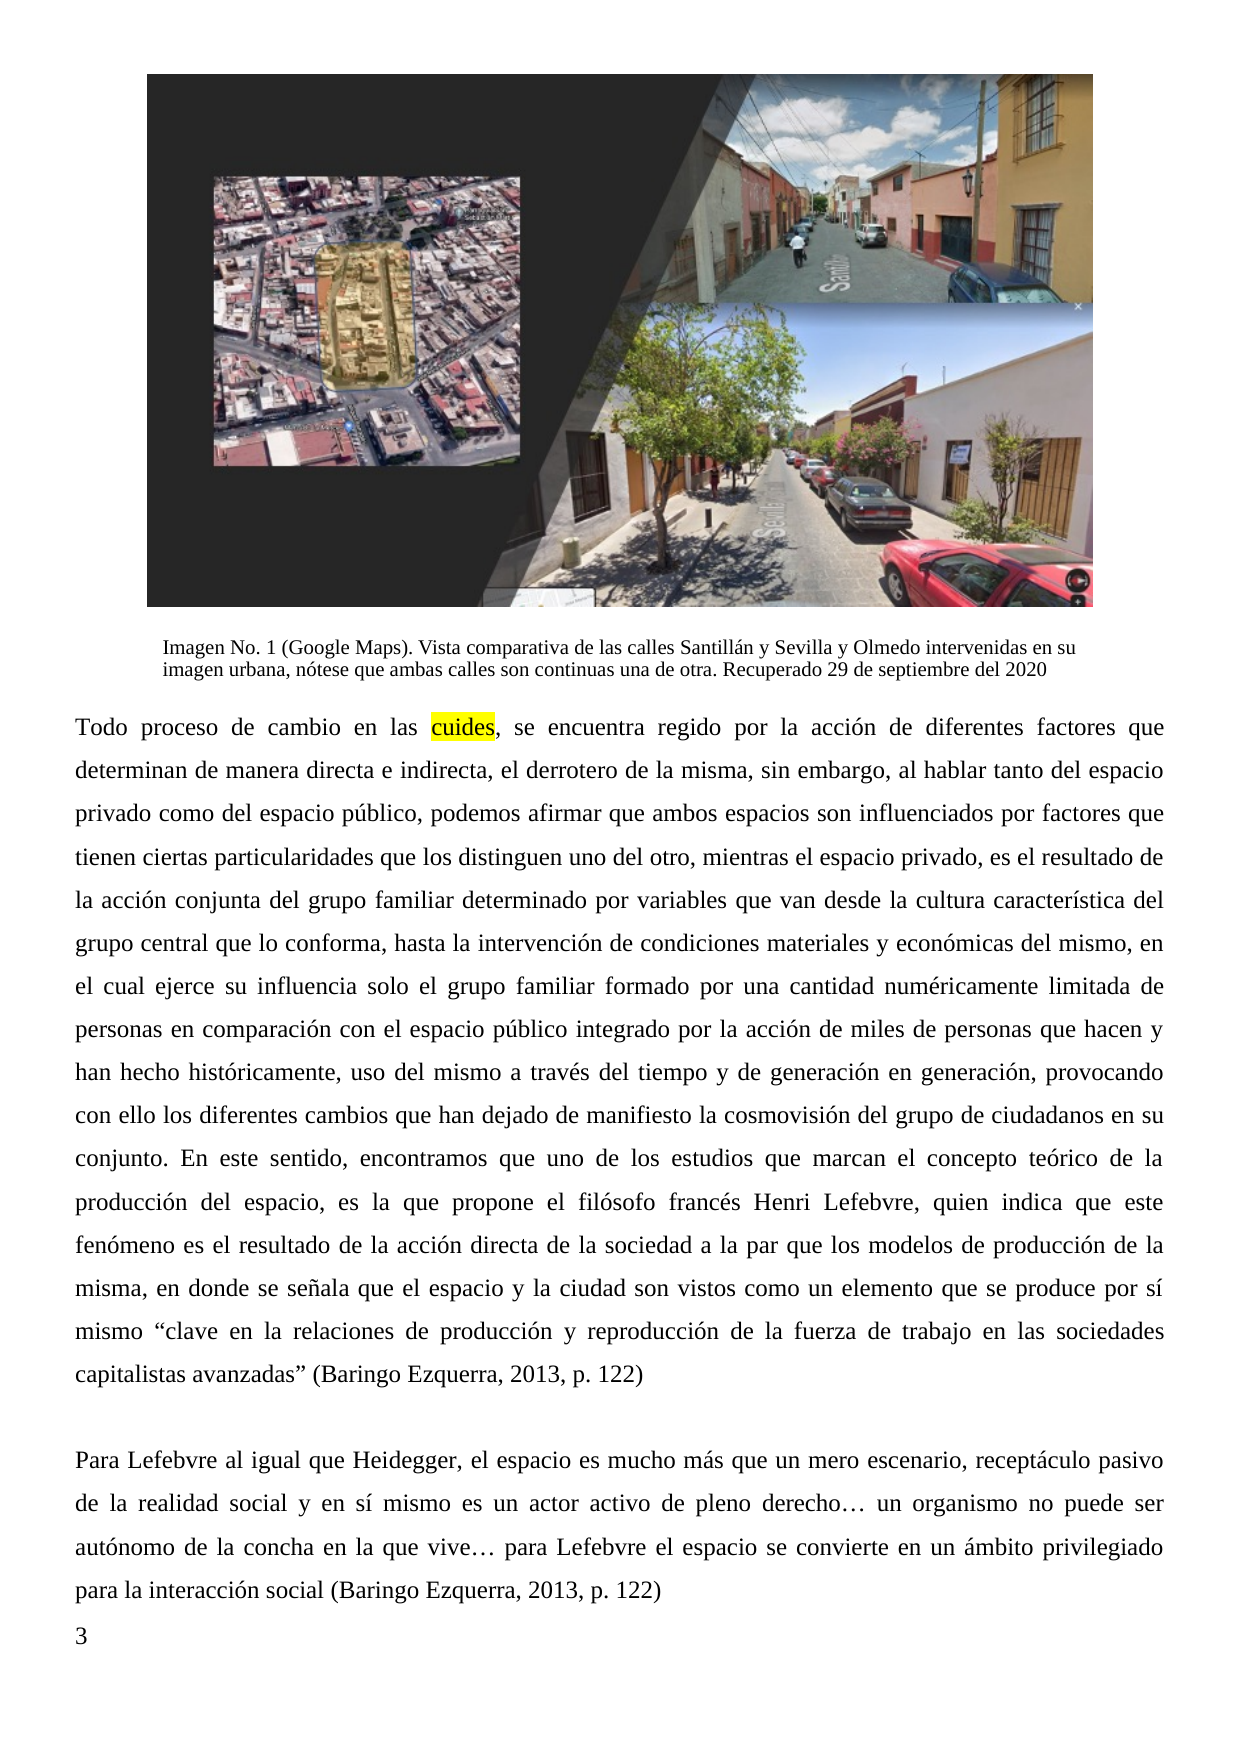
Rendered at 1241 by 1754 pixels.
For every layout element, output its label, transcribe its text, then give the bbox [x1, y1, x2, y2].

text Todo proceso de cambio en las cuides, se encuentra regido por la acción de diferentes factores que determinan de manera directa e indirecta, el derrotero de la misma, sin embargo, al hablar tanto del espacio privado como del espacio público, podemos afirmar que ambos espacios son influenciados por factores que tienen ciertas particularidades que los distinguen uno del otro, mientras el espacio privado, es el resultado de la acción conjunta del grupo familiar determinado por variables que van desde la cultura característica del grupo central que lo conforma, hasta la intervención de condiciones materiales y económicas del mismo, en el cual ejerce su influencia solo el grupo familiar formado por una cantidad numéricamente limitada de personas en comparación con el espacio público integrado por la acción de miles de personas que hacen y han hecho históricamente, uso del mismo a través del tiempo y de generación en generación, provocando con ello los diferentes cambios que han dejado de manifiesto la cosmovisión del grupo de ciudadanos en su conjunto. En este sentido, encontramos que uno de los estudios que marcan el concepto teórico de la producción del espacio, es la que propone el filósofo francés Henri Lefebvre, quien indica que este fenómeno es el resultado de la acción directa de la sociedad a la par que los modelos de producción de la misma, en donde se señala que el espacio y la ciudad son vistos como un elemento que se produce por sí mismo “clave en la relaciones de producción y reproducción de la fuerza de trabajo en las sociedades capitalistas avanzadas” (Baringo Ezquerra, 2013, p. 122) [75, 712, 1165, 1388]
picture [147, 74, 1093, 607]
text Para Lefebvre al igual que Heidegger, el espacio es mucho más que un mero escenario, receptáculo pasivo de la realidad social y en sí mismo es un actor activo de pleno derecho… un organismo no puede ser autónomo de la concha en la que vive… para Lefebvre el espacio se convierte en un ámbito privilegiado para la interacción social (Baringo Ezquerra, 2013, p. 122) [75, 1445, 1165, 1603]
